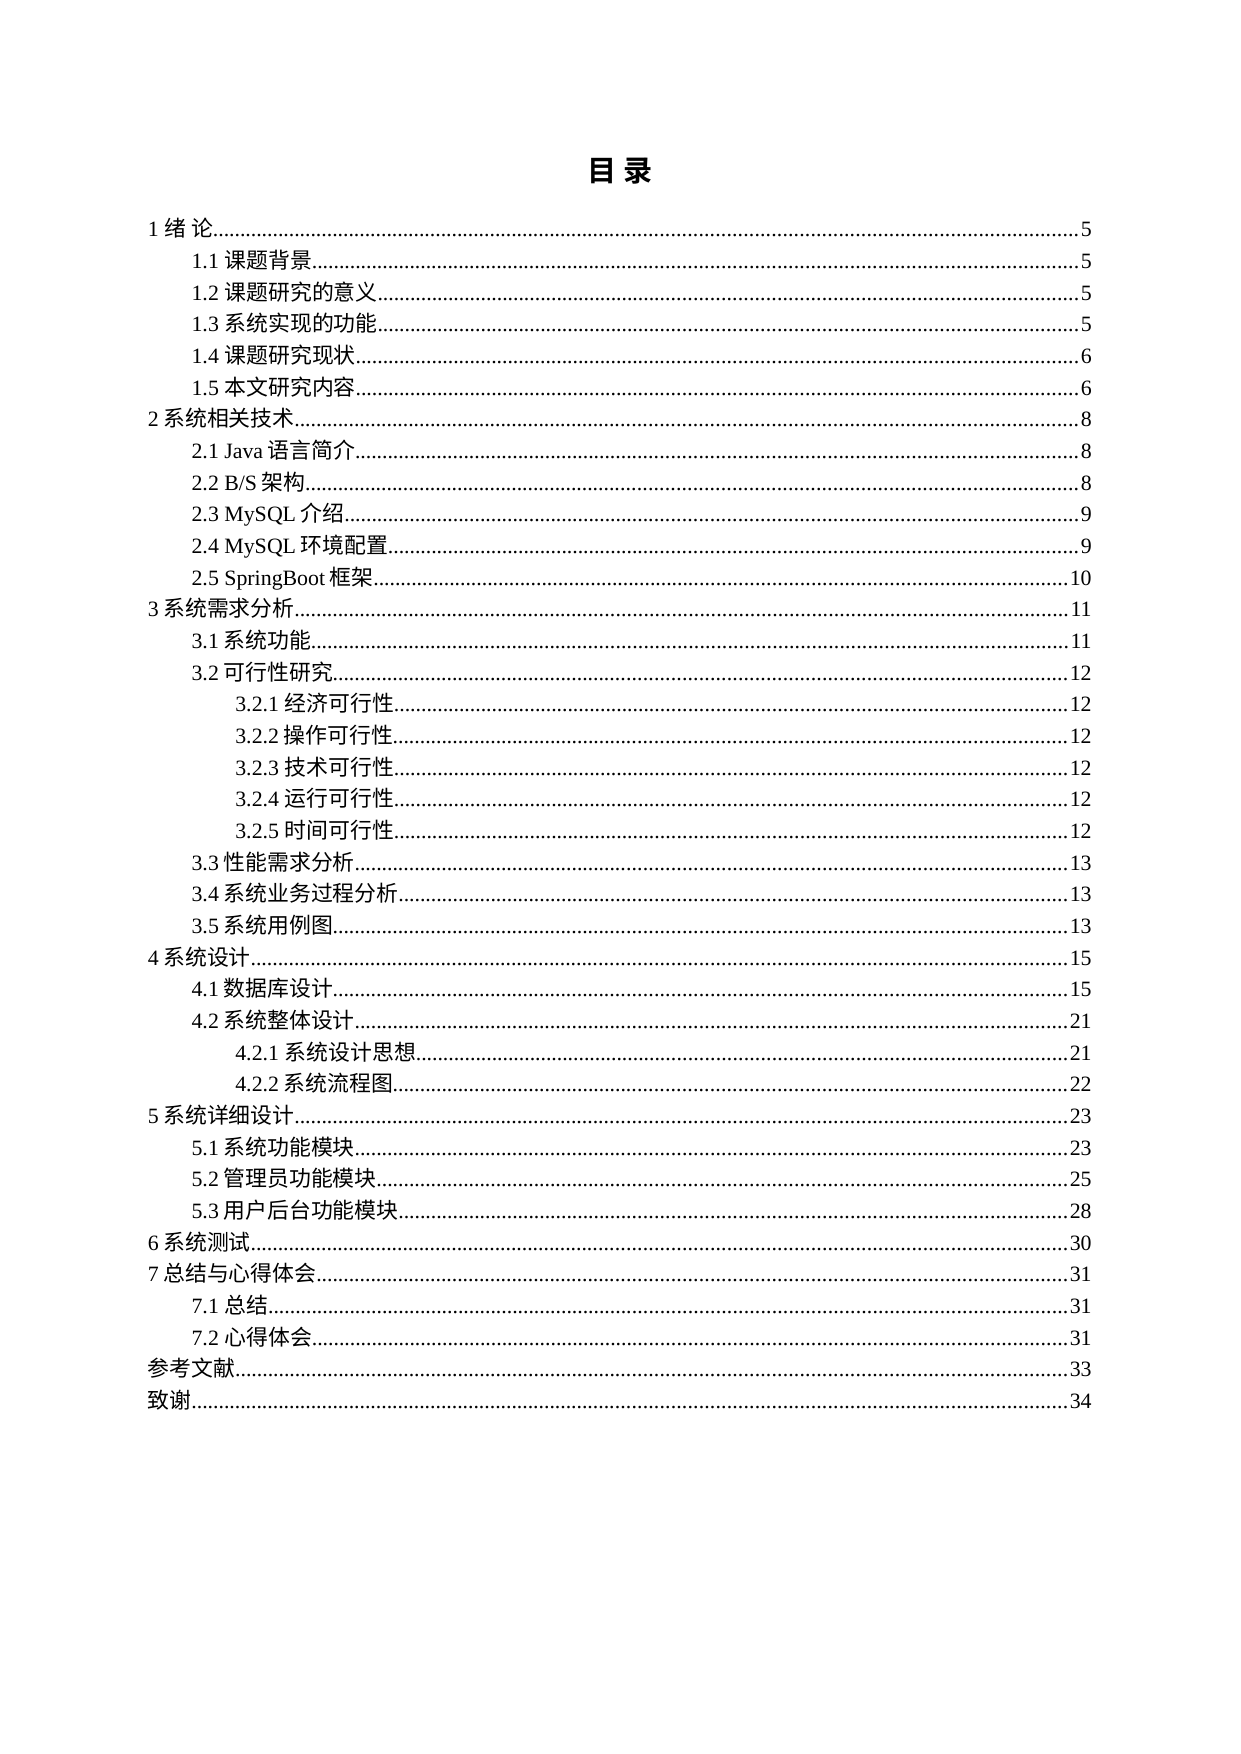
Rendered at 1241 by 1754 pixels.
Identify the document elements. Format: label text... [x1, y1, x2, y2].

text 4.2.2系统流程图 22 [235, 1066, 1092, 1098]
text 5.1系统功能模块 23 [191, 1129, 1092, 1161]
text 5.3用户后台功能模块 28 [191, 1193, 1092, 1224]
text 2.4 MySQL环境配置 9 [191, 528, 1092, 559]
text 参考文献 33 [148, 1351, 1092, 1383]
text 1.1 课题背景 5 [191, 243, 1092, 274]
text 3.3性能需求分析 13 [191, 844, 1092, 876]
text 1.2 课题研究的意义 5 [191, 274, 1092, 306]
text 4.2.1 系统设计思想 21 [235, 1034, 1092, 1066]
text 2.3 MySQL 介绍 9 [191, 496, 1092, 528]
text 5.2管理员功能模块 25 [191, 1161, 1092, 1193]
text 2.5 SpringBoot框架 10 [191, 559, 1092, 591]
text 3.2.5 时间可行性 12 [235, 813, 1092, 844]
text 目 录 [148, 148, 1092, 190]
text 6系统测试 30 [148, 1224, 1092, 1256]
text 7总结与心得体会 31 [148, 1256, 1092, 1288]
text 2.1 Java语言简介 8 [191, 433, 1092, 464]
text 4.2系统整体设计 21 [191, 1003, 1092, 1034]
text 2.2 B/S架构 8 [191, 464, 1092, 496]
text 7.1 总结 31 [191, 1288, 1092, 1319]
text 致谢 34 [148, 1383, 1092, 1414]
text 3.2.3 技术可行性 12 [235, 749, 1092, 781]
text 1.4 课题研究现状 6 [191, 338, 1092, 369]
text 3.2.1 经济可行性 12 [235, 686, 1092, 718]
text 5系统详细设计 23 [148, 1098, 1092, 1129]
text 1.5 本文研究内容 6 [191, 369, 1092, 401]
text 3.4系统业务过程分析 13 [191, 876, 1092, 908]
text 4系统设计 15 [148, 939, 1092, 971]
text 4.1数据库设计 15 [191, 971, 1092, 1003]
text 2系统相关技术 8 [148, 401, 1092, 433]
text 3.2.4 运行可行性 12 [235, 781, 1092, 813]
text 3.2.2操作可行性 12 [235, 718, 1092, 749]
text 3系统需求分析 11 [148, 591, 1092, 623]
text 3.1系统功能 11 [191, 623, 1092, 654]
text 1 绪 论 5 [148, 211, 1092, 243]
text 7.2 心得体会 31 [191, 1319, 1092, 1351]
text 1.3 系统实现的功能 5 [191, 306, 1092, 338]
text 3.5系统用例图 13 [191, 908, 1092, 939]
text 3.2可行性研究 12 [191, 654, 1092, 686]
